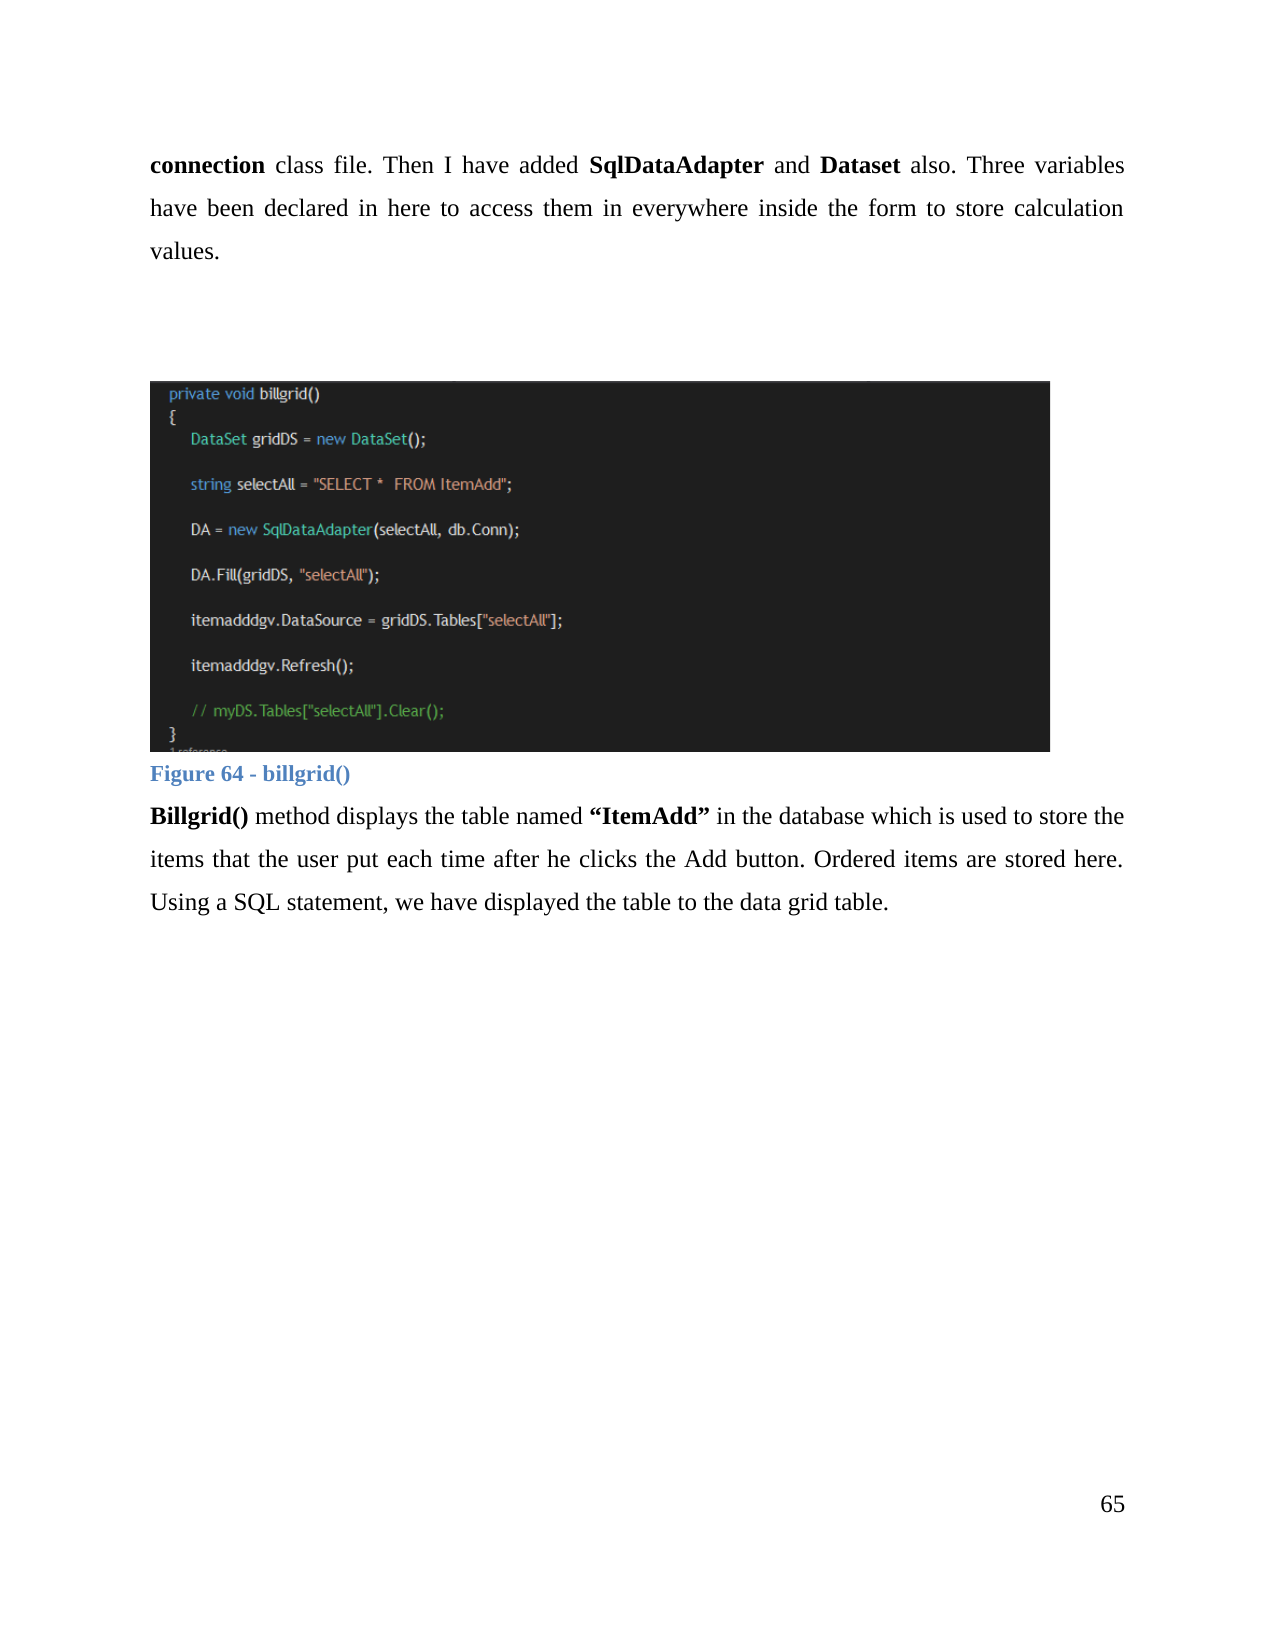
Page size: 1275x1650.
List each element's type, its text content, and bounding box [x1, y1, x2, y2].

picture [150, 381, 1050, 752]
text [150, 150, 1125, 265]
